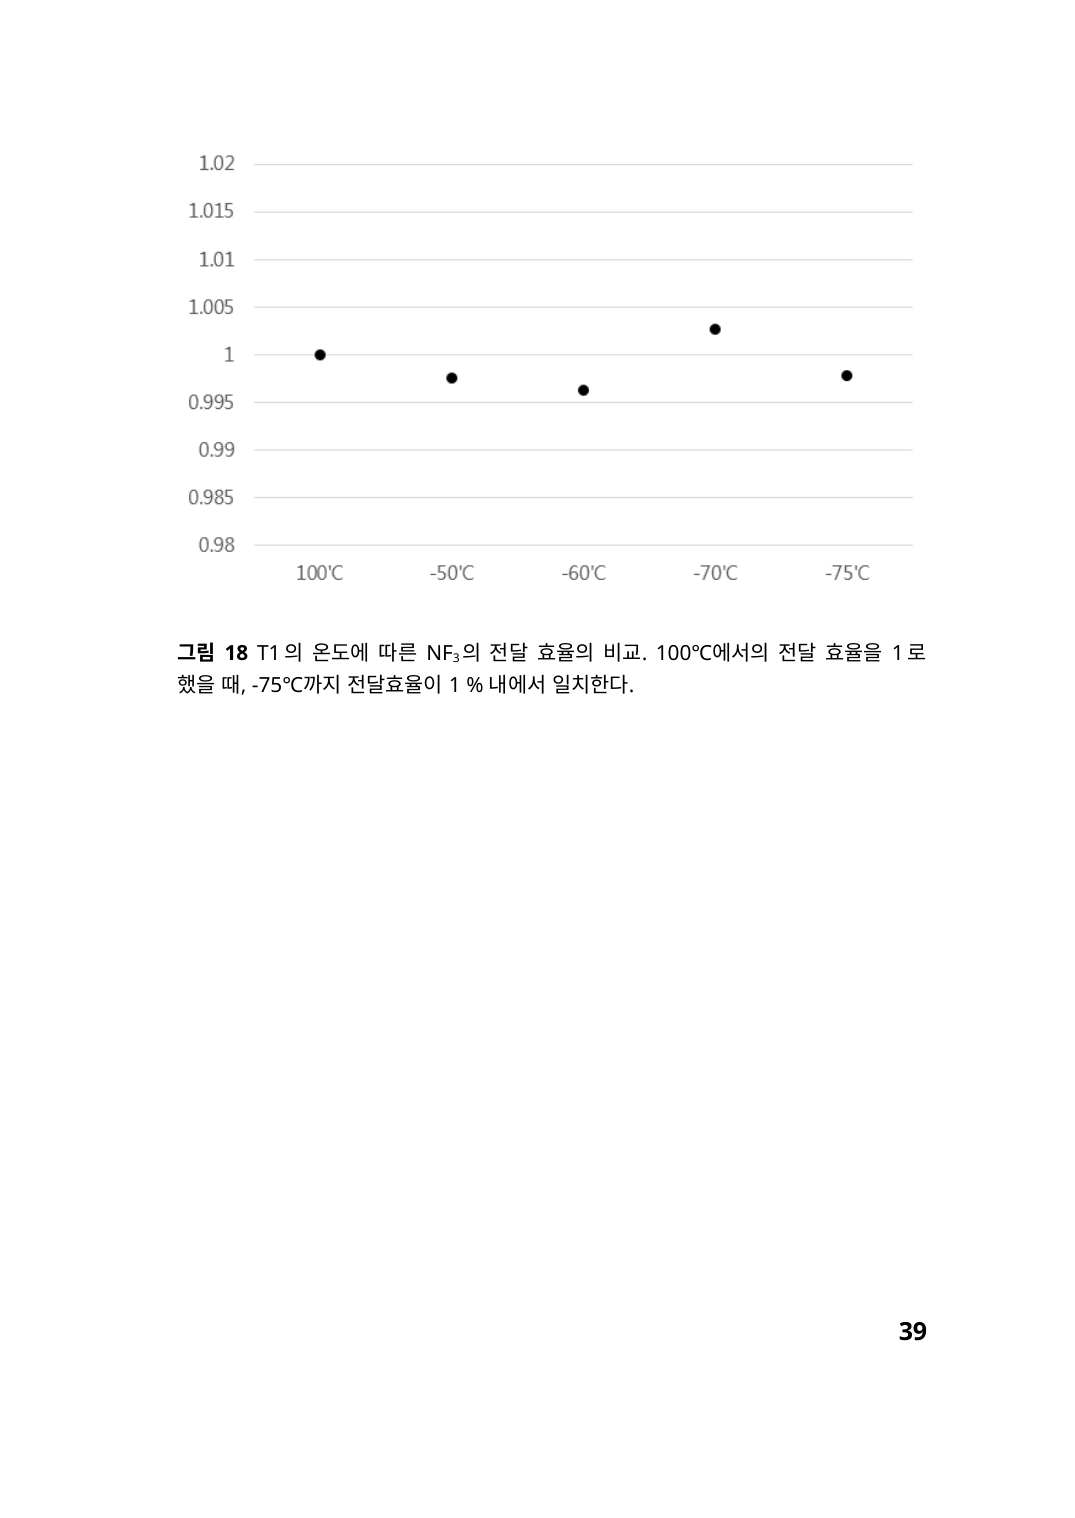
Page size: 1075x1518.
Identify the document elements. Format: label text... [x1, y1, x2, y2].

text 그림 18 T1의 온도에 따른 NF3의 전달 효율의 비교. 100℃에서의 전달 효율을 1로 했을 때, -75℃까지 전달효율이 1 % 내에서 일치한다. [177, 636, 927, 699]
picture [177, 147, 928, 591]
